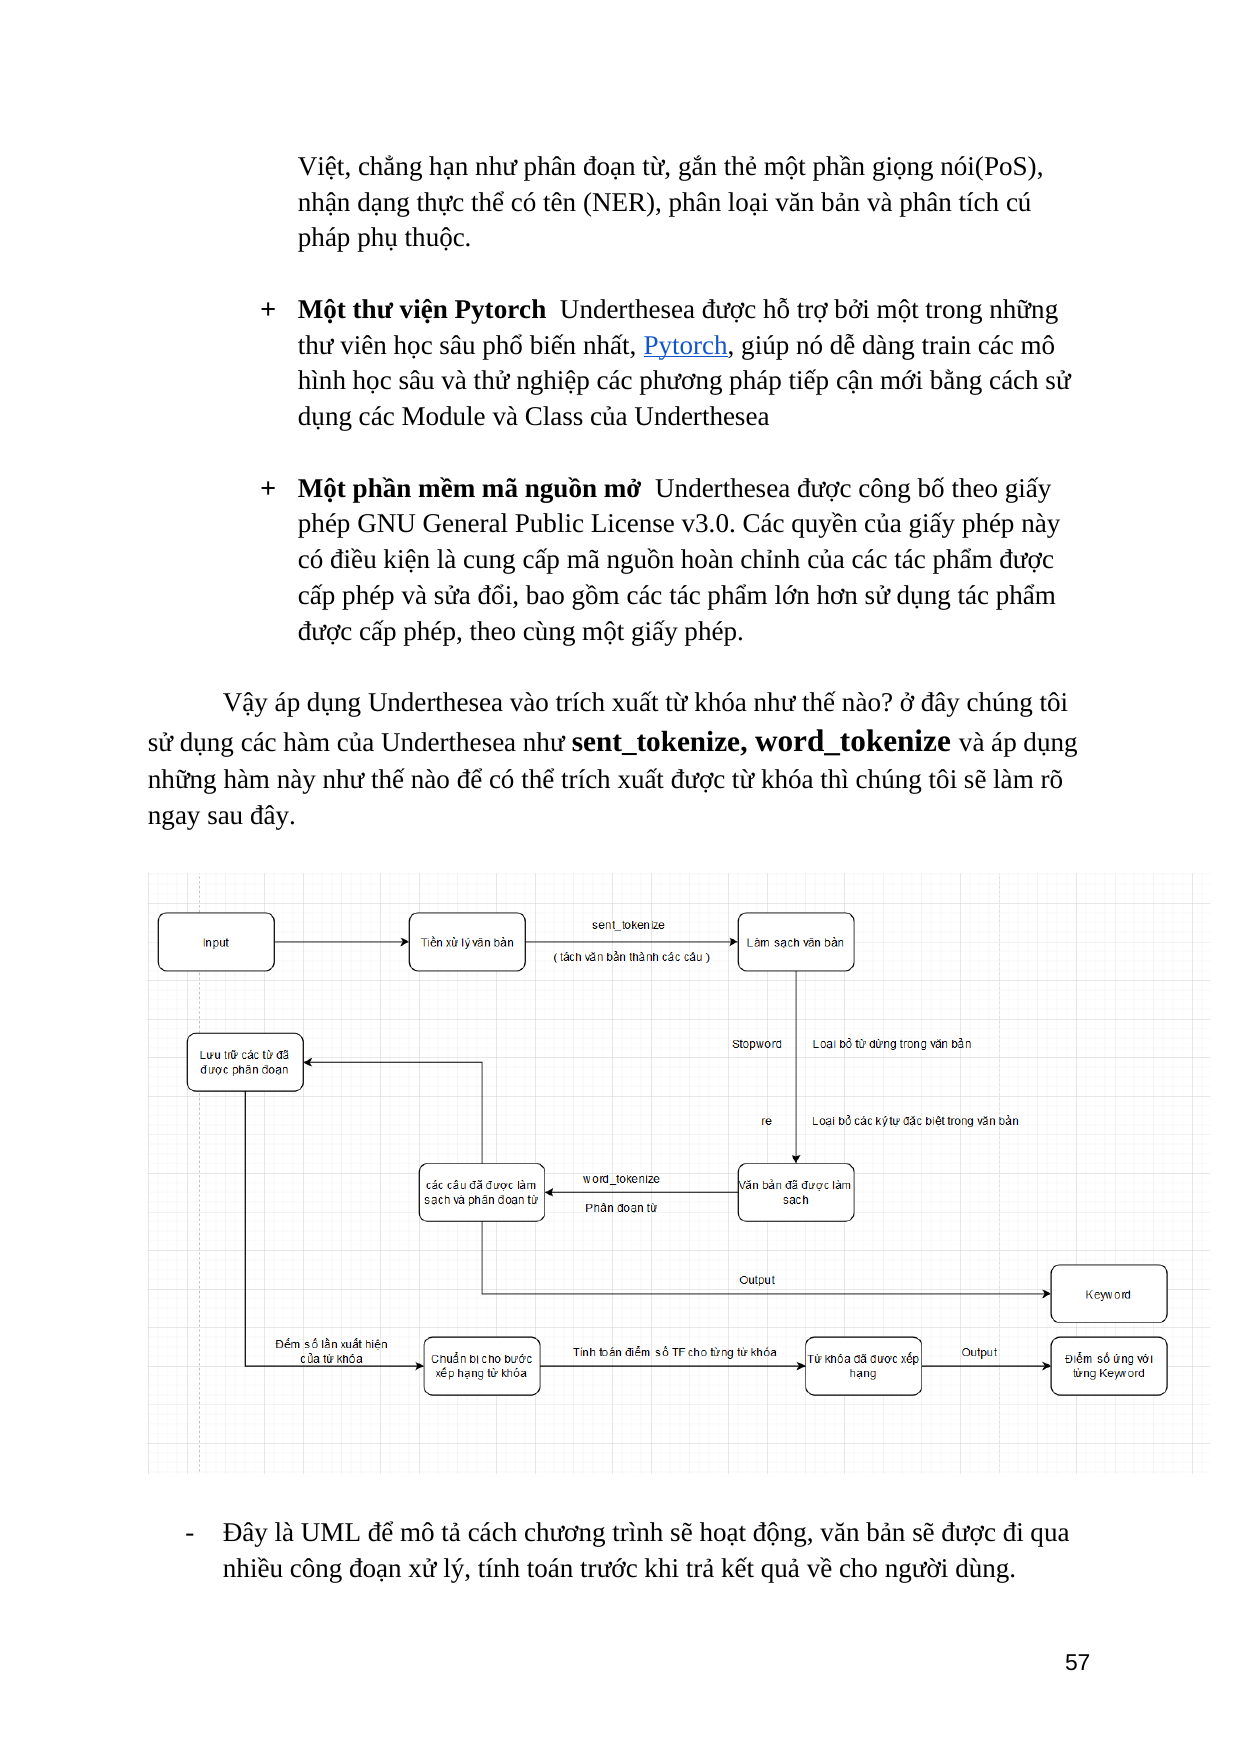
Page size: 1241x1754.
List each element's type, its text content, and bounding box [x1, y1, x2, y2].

list Đây là UML để mô tả cách chương trình sẽ hoạt động, văn bản sẽ được đi qua nhiều công đoạn xử lý, tính toán trước khi trả kết quả về cho người dùng. [185, 1516, 1090, 1583]
list Một phần mềm mã nguồn mở Underthesea được công bố theo giấy phép GNU General Public License v3.0. Các quyền của giấy phép này có điều kiện là cung cấp mã nguồn hoàn chỉnh của các tác phẩm được cấp phép và sửa đổi, bao gồm các tác phẩm lớn hơn sử dụng tác phẩm được cấp phép, theo cùng một giấy phép. [260, 472, 1090, 646]
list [260, 150, 1090, 253]
list Một thư viện Pytorch Underthesea được hỗ trợ bởi một trong những thư viên học sâu phổ biến nhất, Pytorch, giúp nó dễ dàng train các mô hình học sâu và thử nghiệp các phương pháp tiếp cận mới bằng cách sử dụng các Module và Class của Underthesea [260, 293, 1090, 431]
text Vậy áp dụng Underthesea vào trích xuất từ khóa như thế nào? ở đây chúng tôi sử dụng các hàm của Underthesea như sent_tokenize, word_tokenize và áp dụng những hàm này như thế nào để có thể trích xuất được từ khóa thì chúng tôi sẽ làm rõ ngay sau đây. [148, 686, 1090, 830]
picture [147, 873, 1210, 1474]
